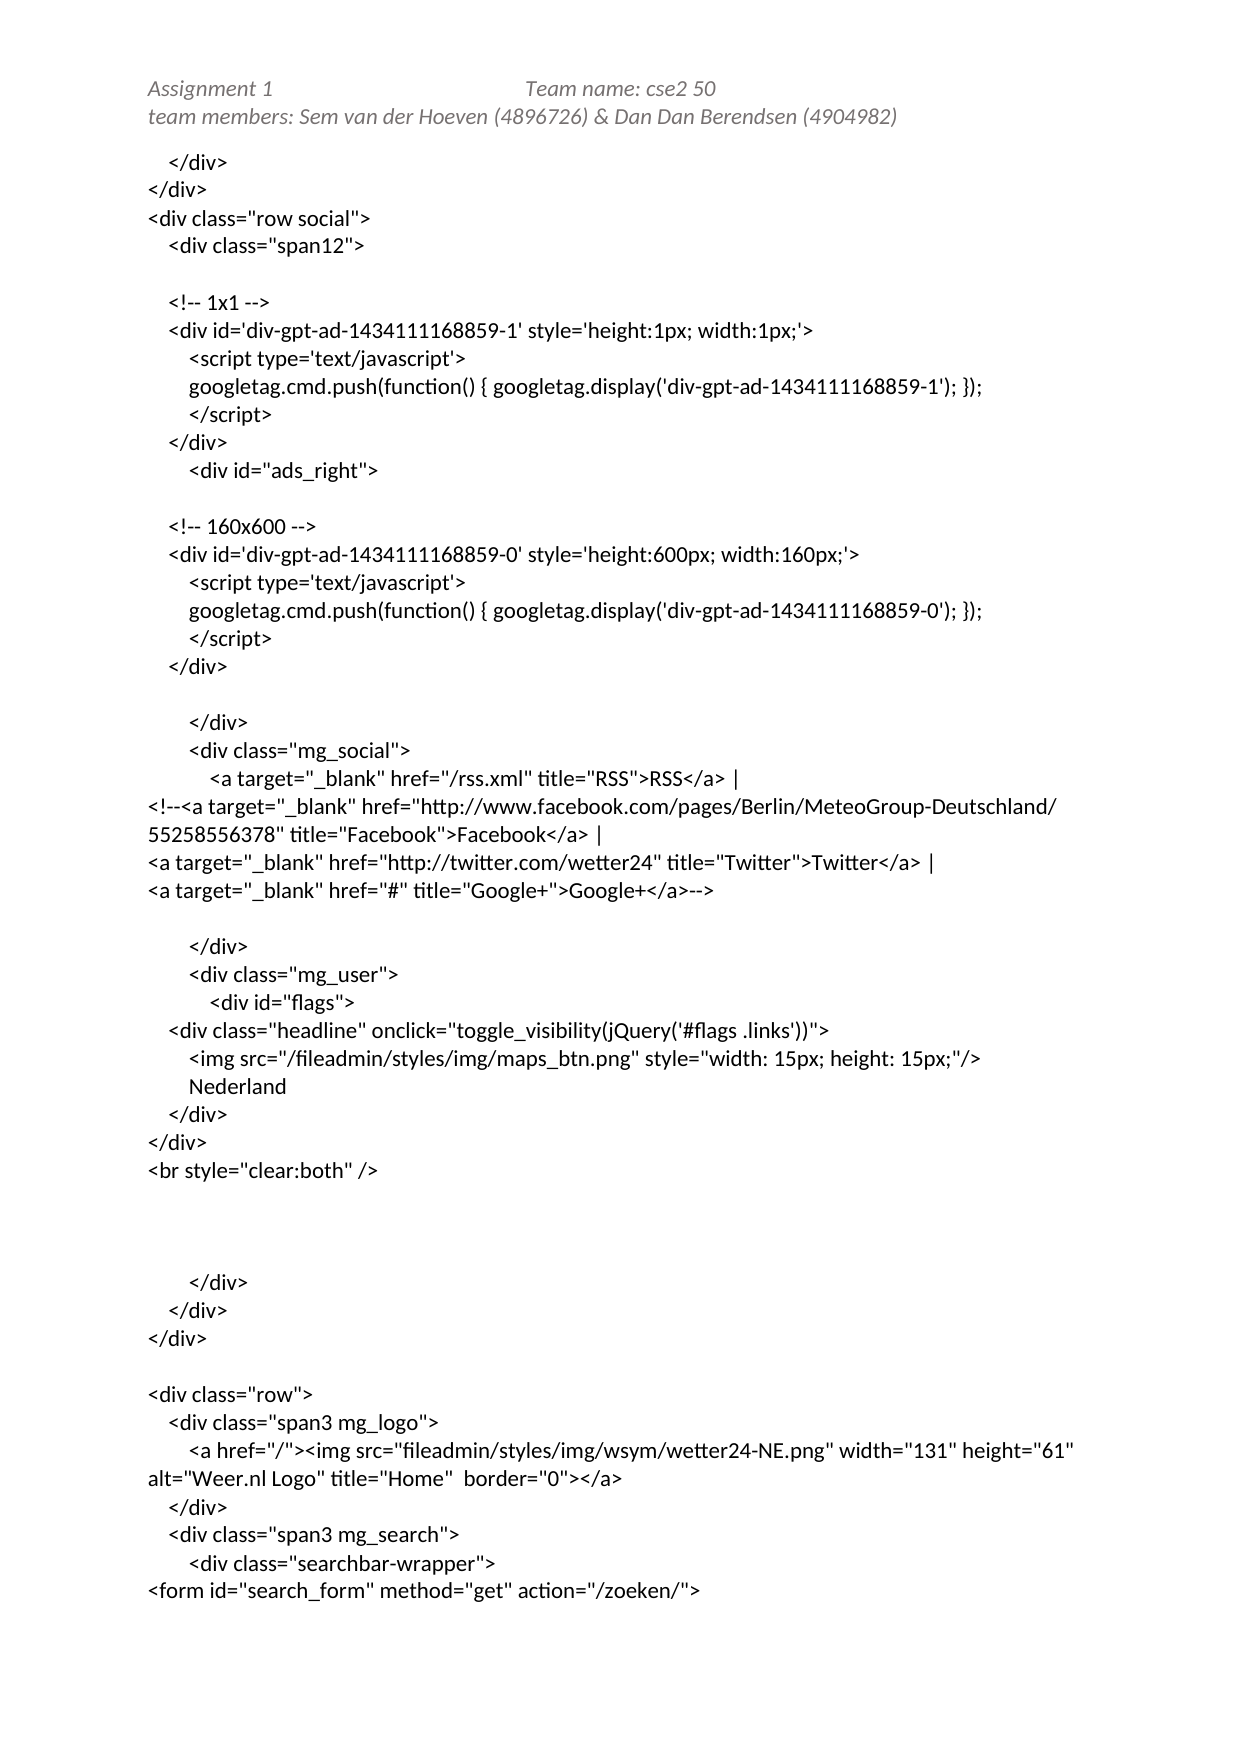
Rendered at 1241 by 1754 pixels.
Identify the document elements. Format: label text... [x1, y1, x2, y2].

text Nederland [148, 1072, 1093, 1100]
text </div> [148, 1493, 1093, 1521]
text <div id="ads_right"> [148, 456, 1093, 484]
text <a target="_blank" href="#" title="Google+">Google+</a>--> [148, 876, 1093, 904]
text <div class="span3 mg_logo"> [148, 1408, 1093, 1437]
text </div> [148, 176, 1093, 204]
text </script> [148, 400, 1093, 428]
text <div id='div-gpt-ad-1434111168859-0' style='height:600px; width:160px;'> [148, 540, 1093, 568]
text <!--<a target="_blank" href="http://www.facebook.com/pages/Berlin/MeteoGroup-Deutschland/55258556378" title="Facebook">Facebook</a> | [148, 792, 1093, 848]
text </div> [148, 1100, 1093, 1128]
text </div> [148, 428, 1093, 456]
text <div id='div-gpt-ad-1434111168859-1' style='height:1px; width:1px;'> [148, 316, 1093, 344]
text </script> [148, 624, 1093, 652]
text </div> [148, 1128, 1093, 1156]
text <div class="span3 mg_search"> [148, 1521, 1093, 1549]
text <a href="/"><img src="fileadmin/styles/img/wsym/wetter24-NE.png" width="131" height="61" alt="Weer.nl Logo" title="Home" border="0"></a> [148, 1437, 1093, 1493]
text <form id="search_form" method="get" action="/zoeken/"> [148, 1577, 1093, 1605]
text <img src="/fileadmin/styles/img/maps_btn.png" style="width: 15px; height: 15px;"/> [148, 1044, 1093, 1072]
text <div class="headline" onclick="toggle_visibility(jQuery('#flags .links'))"> [148, 1016, 1093, 1044]
text <div class="searchbar-wrapper"> [148, 1549, 1093, 1577]
text <div class="span12"> [148, 232, 1093, 260]
text <a target="_blank" href="http://twitter.com/wetter24" title="Twitter">Twitter</a> | [148, 848, 1093, 876]
text googletag.cmd.push(function() { googletag.display('div-gpt-ad-1434111168859-0'); }); [148, 596, 1093, 624]
text googletag.cmd.push(function() { googletag.display('div-gpt-ad-1434111168859-1'); }); [148, 372, 1093, 400]
text <div id="flags"> [148, 988, 1093, 1016]
text <!-- 160x600 --> [148, 512, 1093, 540]
text </div> [148, 1268, 1093, 1296]
text <div class="mg_social"> [148, 736, 1093, 764]
text </div> [148, 148, 1093, 176]
text <!-- 1x1 --> [148, 288, 1093, 316]
text <script type='text/javascript'> [148, 568, 1093, 596]
text </div> [148, 1296, 1093, 1324]
text <div class="row social"> [148, 204, 1093, 232]
text <div class="row"> [148, 1381, 1093, 1408]
text </div> [148, 932, 1093, 960]
text <a target="_blank" href="/rss.xml" title="RSS">RSS</a> | [148, 764, 1093, 792]
text </div> [148, 652, 1093, 680]
text </div> [148, 708, 1093, 736]
text <br style="clear:both" /> [148, 1156, 1093, 1184]
text <div class="mg_user"> [148, 960, 1093, 988]
text </div> [148, 1324, 1093, 1352]
text <script type='text/javascript'> [148, 344, 1093, 372]
